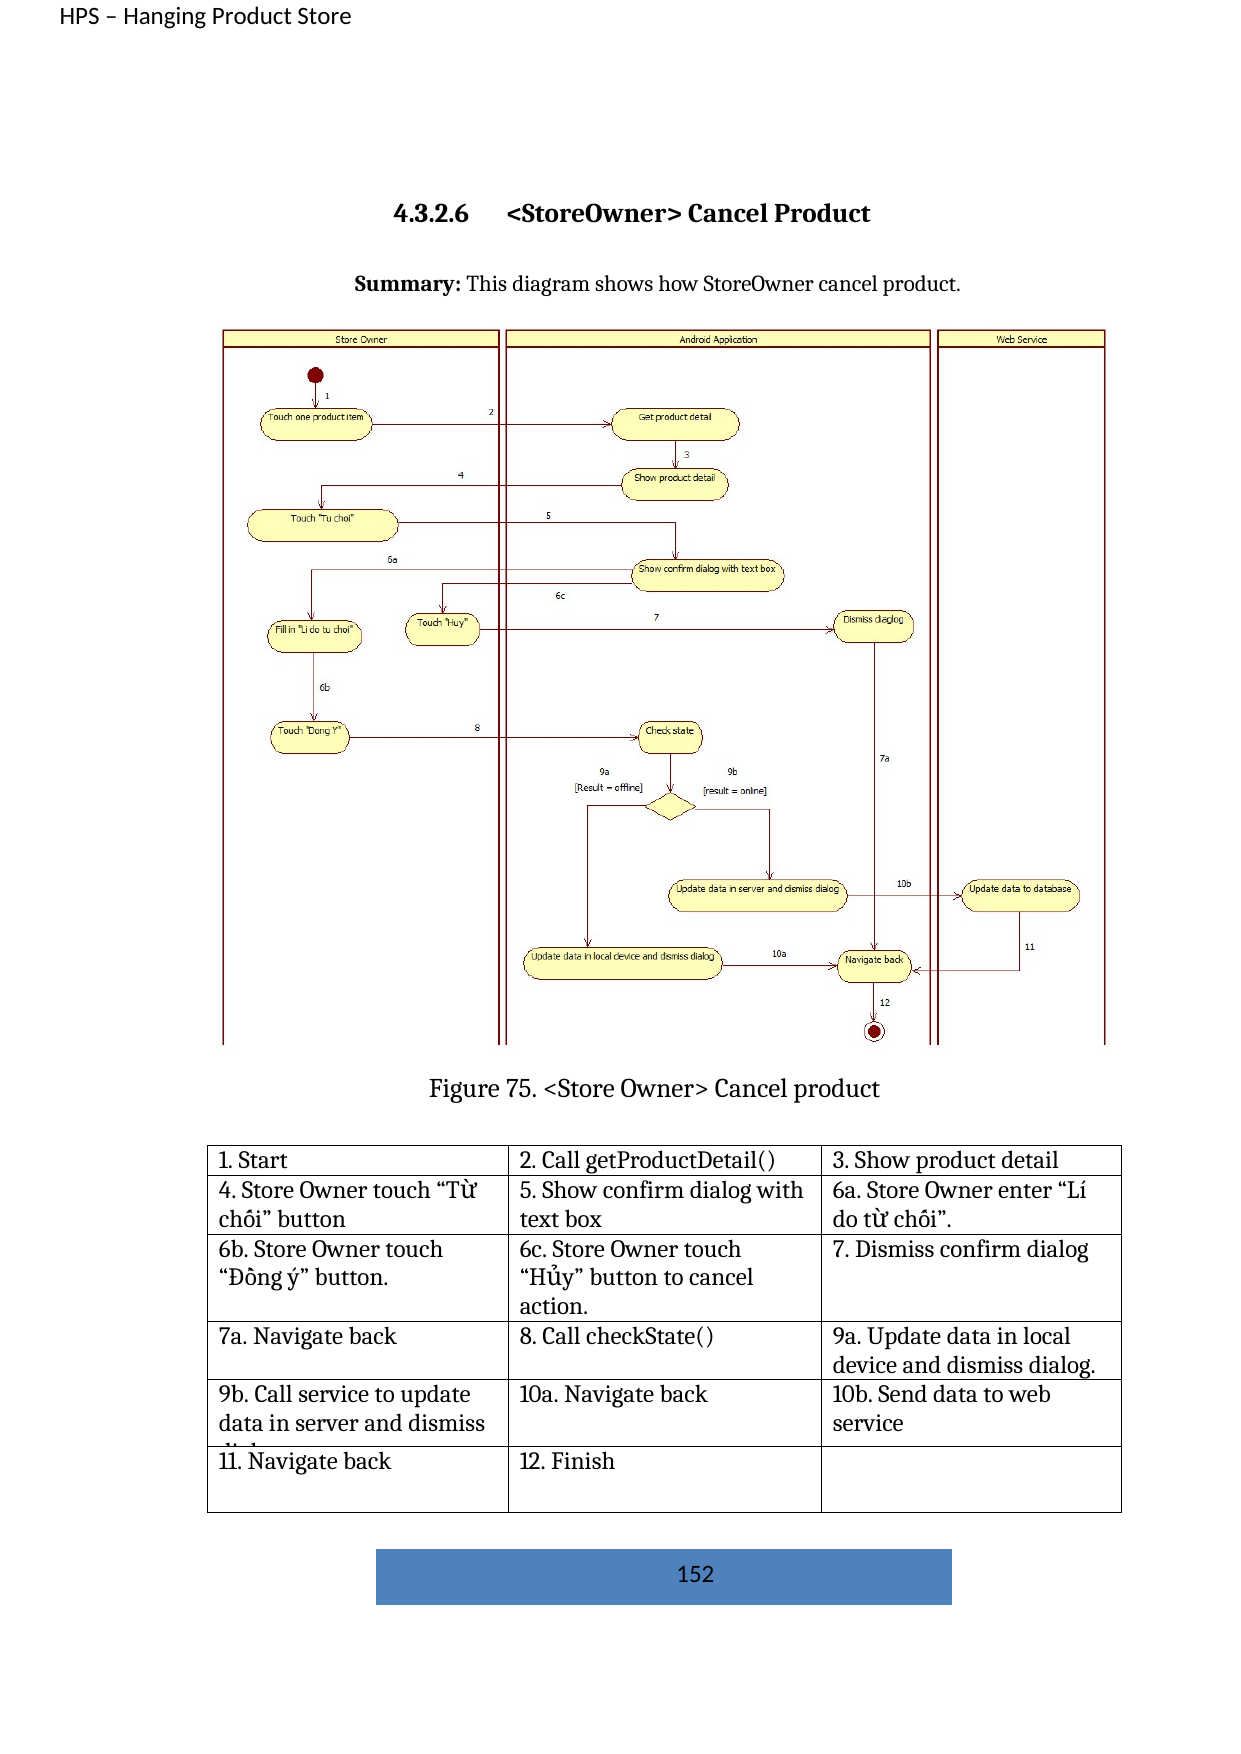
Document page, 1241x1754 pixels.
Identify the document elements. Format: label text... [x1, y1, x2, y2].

table_header 1. Start [208, 1146, 508, 1175]
table_cell 10a. Navigate back [509, 1380, 821, 1446]
table_cell 6a. Store Owner enter “Lí do từ chối”. [822, 1176, 1121, 1233]
table_header 2. Call getProductDetail() [509, 1146, 821, 1175]
table_cell 4. Store Owner touch “Từ chối” button [208, 1176, 508, 1233]
picture [207, 313, 1122, 1061]
text Figure 75. <Store Owner> Cancel product [428, 1073, 1122, 1104]
text Summary: This diagram shows how StoreOwner cancel product. [281, 270, 1122, 297]
table_cell 8. Call checkState() [509, 1322, 821, 1379]
table_cell 5. Show confirm dialog with text box [509, 1176, 821, 1233]
table_cell 10b. Send data to web service [822, 1380, 1121, 1446]
subtitle <StoreOwner> Cancel Product [393, 198, 1122, 229]
table_cell 6c. Store Owner touch “Hủy” button to cancel action. [509, 1235, 821, 1321]
table_cell 7a. Navigate back [208, 1322, 508, 1379]
table_cell 9a. Update data in local device and dismiss dialog. [822, 1322, 1121, 1379]
table_cell 11. Navigate back [208, 1447, 508, 1512]
table_header 3. Show product detail [822, 1146, 1121, 1175]
table_cell 9b. Call service to update data in server and dismiss dialog. [208, 1380, 508, 1446]
table_cell 7. Dismiss confirm dialog [822, 1235, 1121, 1321]
table_cell 12. Finish [509, 1447, 821, 1512]
table_cell [822, 1447, 1121, 1512]
table_cell 6b. Store Owner touch “Đồng ý” button. [208, 1235, 508, 1321]
